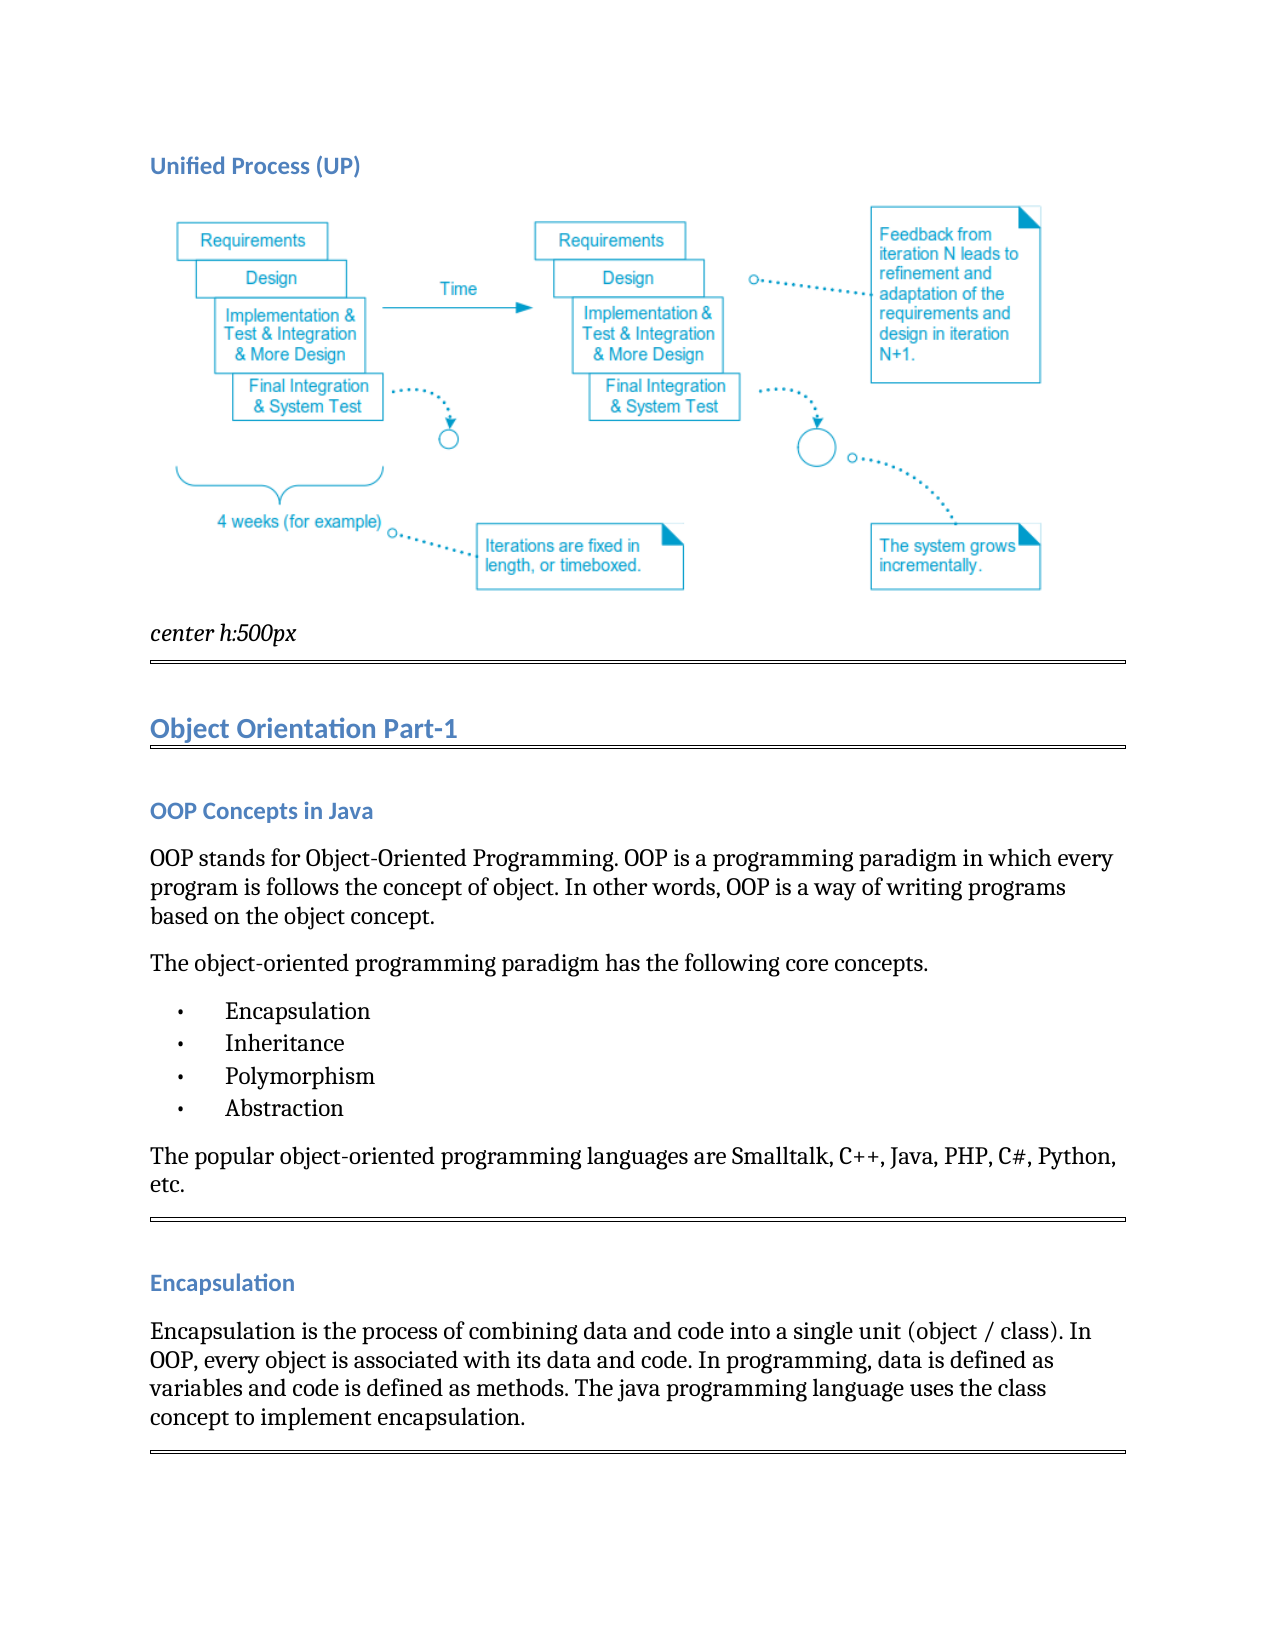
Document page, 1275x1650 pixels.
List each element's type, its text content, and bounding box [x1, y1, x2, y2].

text The object-oriented programming paradigm has the following core concepts. [150, 949, 1125, 978]
list Encapsulation [175, 997, 1125, 1025]
text The popular object-oriented programming languages are Smalltalk, C++, Java, PHP, C#, Python, etc. [150, 1142, 1125, 1199]
text OOP stands for Object-Oriented Programming. OOP is a programming paradigm in which every program is follows the concept of object. In other words, OOP is a way of writing programs based on the object concept. [150, 844, 1125, 930]
subtitle Unified Process (UP) [150, 150, 1125, 181]
subtitle Encapsulation [150, 1267, 1125, 1298]
text center h:500px [150, 619, 1125, 648]
picture [168, 180, 1044, 598]
text Encapsulation is the process of combining data and code into a single unit (object / class). In OOP, every object is associated with its data and code. In programming, data is defined as variables and code is defined as methods. The java programming language uses the class concept to implement encapsulation. [150, 1317, 1125, 1432]
subtitle OOP Concepts in Java [150, 795, 1125, 825]
list Polymorphism [175, 1062, 1125, 1090]
subtitle Object Orientation Part-1 [150, 710, 1125, 745]
list Inheritance [175, 1029, 1125, 1058]
list Abstraction [175, 1094, 1125, 1123]
